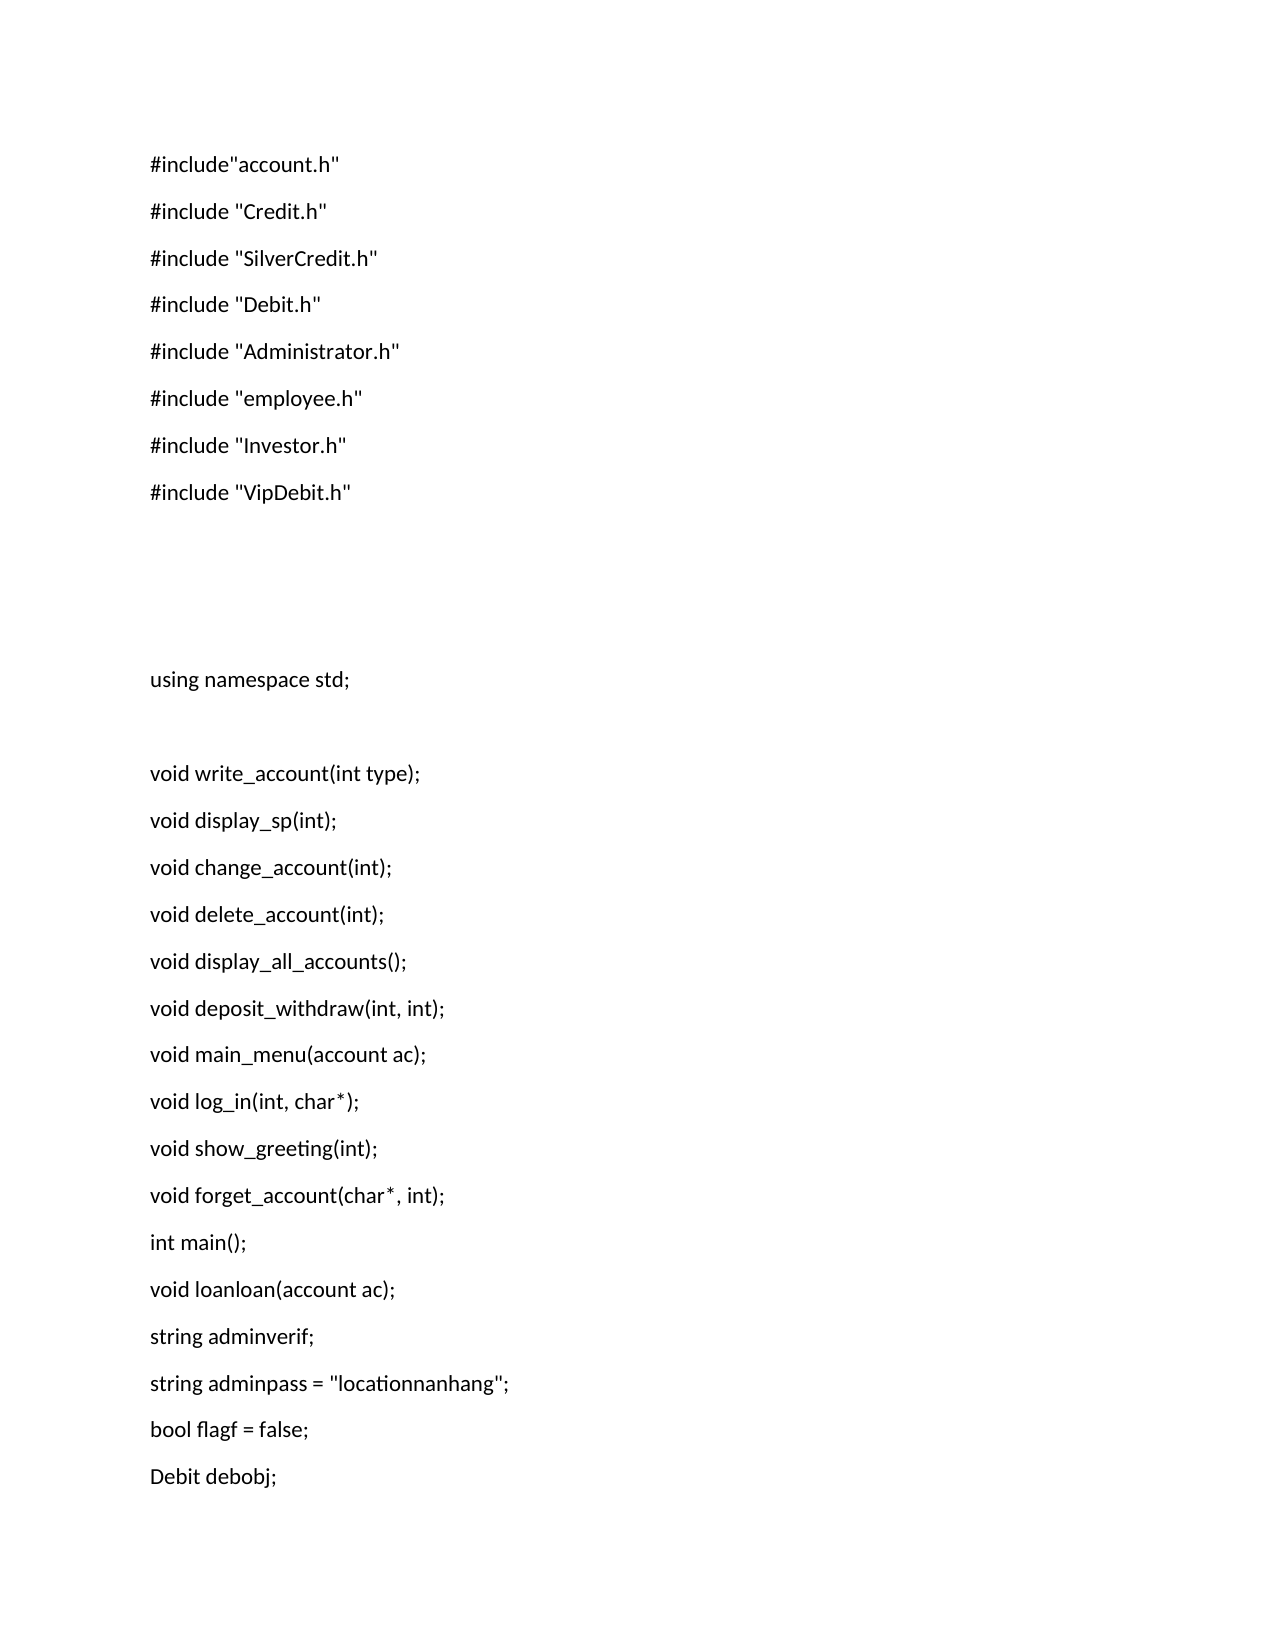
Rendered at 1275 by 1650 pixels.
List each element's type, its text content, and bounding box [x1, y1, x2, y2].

text void main_menu(account ac); [150, 1041, 1125, 1069]
text void deposit_withdraw(int, int); [150, 994, 1125, 1022]
text #include "Credit.h" [150, 197, 1125, 225]
text #include "employee.h" [150, 384, 1125, 412]
text void delete_account(int); [150, 900, 1125, 928]
text #include "Debit.h" [150, 291, 1125, 319]
text void forget_account(char*, int); [150, 1181, 1125, 1209]
text void write_account(int type); [150, 759, 1125, 787]
text #include "Investor.h" [150, 431, 1125, 459]
text void loanloan(account ac); [150, 1275, 1125, 1303]
text using namespace std; [150, 666, 1125, 694]
text #include "VipDebit.h" [150, 478, 1125, 506]
text void log_in(int, char*); [150, 1087, 1125, 1116]
text Debit debobj; [150, 1462, 1125, 1491]
text #include "SilverCredit.h" [150, 244, 1125, 272]
text #include "Administrator.h" [150, 337, 1125, 366]
text void change_account(int); [150, 853, 1125, 881]
text string adminverif; [150, 1322, 1125, 1350]
text bool flagf = false; [150, 1416, 1125, 1444]
text void display_all_accounts(); [150, 947, 1125, 975]
text #include"account.h" [150, 150, 1125, 178]
text string adminpass = "locationnanhang"; [150, 1369, 1125, 1397]
text void display_sp(int); [150, 806, 1125, 834]
text int main(); [150, 1228, 1125, 1256]
text void show_greeting(int); [150, 1134, 1125, 1162]
